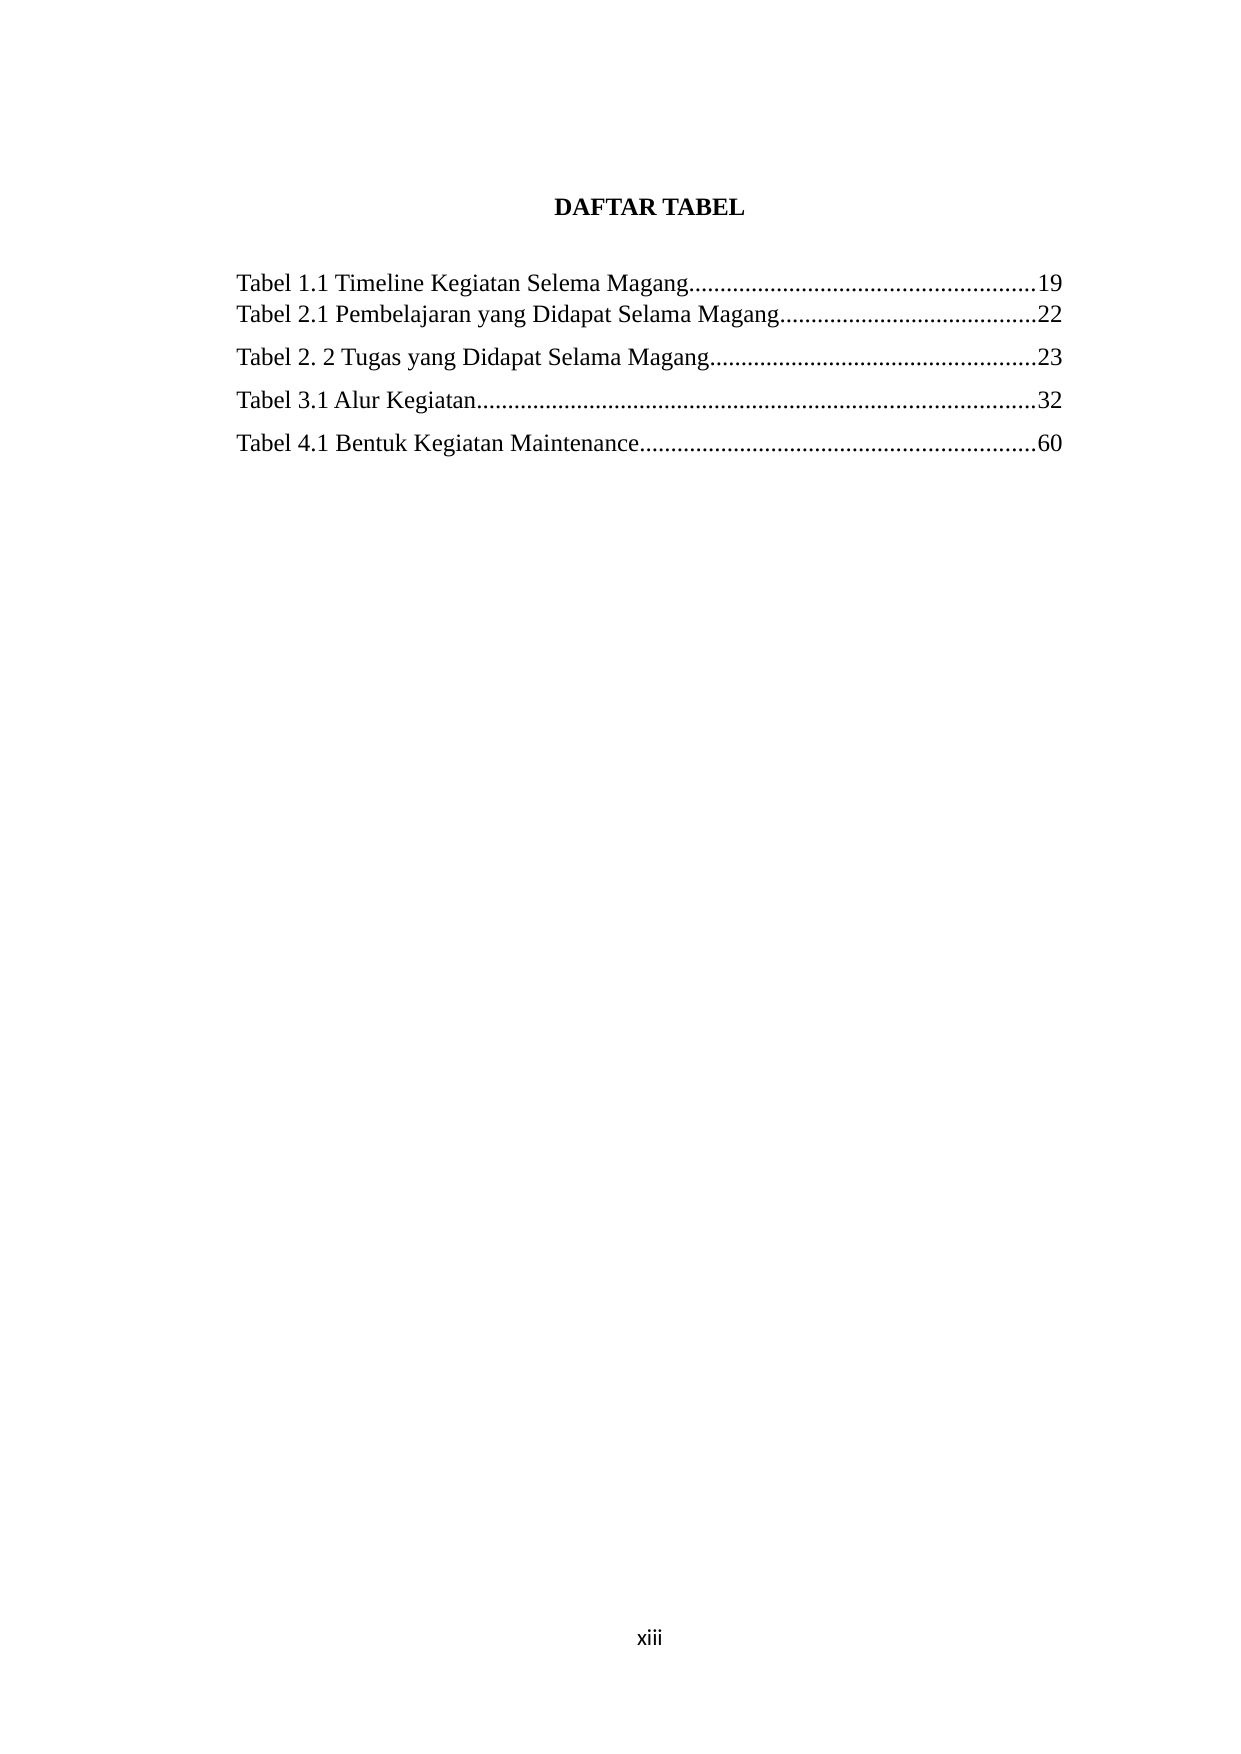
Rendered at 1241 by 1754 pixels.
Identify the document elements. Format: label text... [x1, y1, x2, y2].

text Tabel 3.1 Alur Kegiatan 32 [236, 385, 1063, 414]
text Tabel 2.1 Pembelajaran yang Didapat Selama Magang 22 [236, 299, 1063, 328]
subtitle DAFTAR TABEL [236, 192, 1063, 220]
text Tabel 1.1 Timeline Kegiatan Selema Magang 19 [236, 268, 1063, 297]
text Tabel 4.1 Bentuk Kegiatan Maintenance 60 [236, 428, 1063, 457]
text Tabel 2. 2 Tugas yang Didapat Selama Magang 23 [236, 342, 1063, 371]
